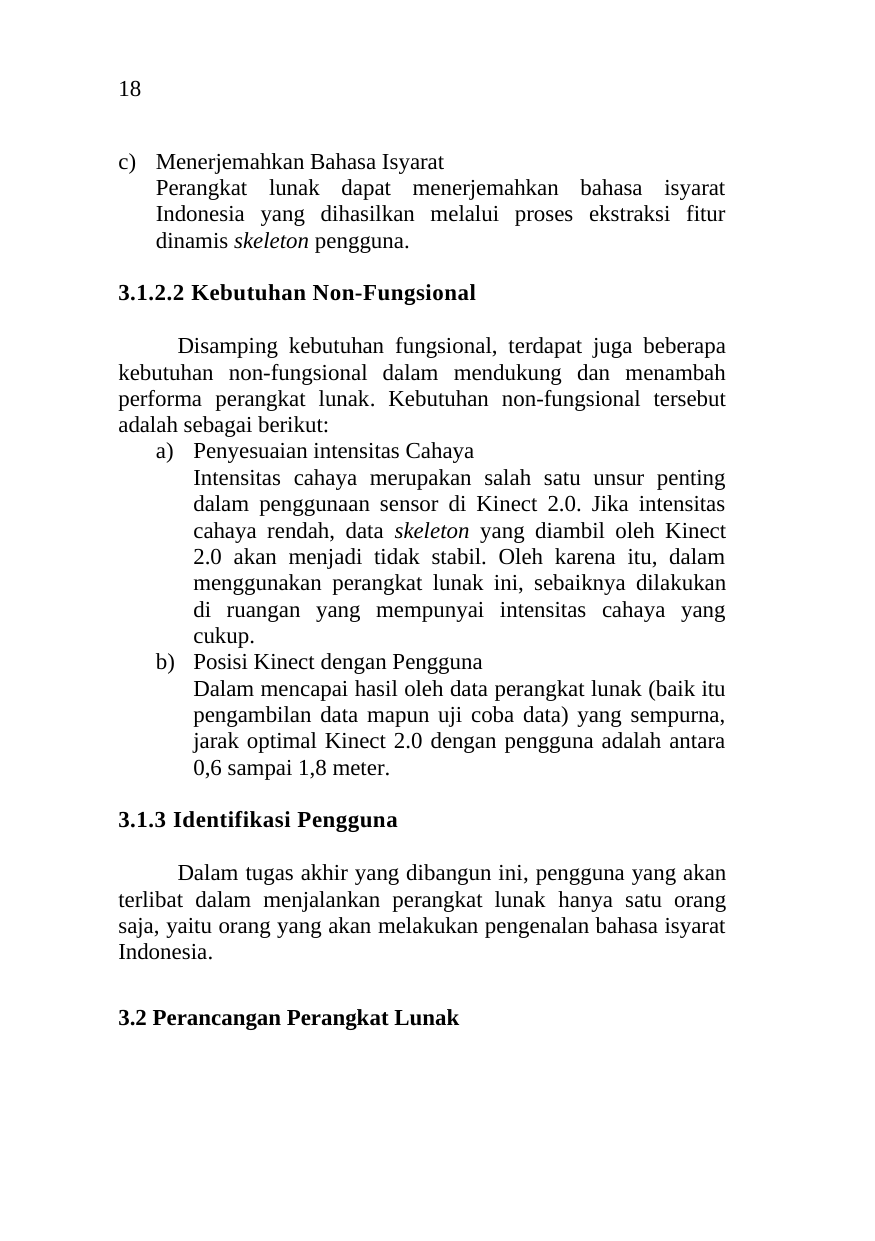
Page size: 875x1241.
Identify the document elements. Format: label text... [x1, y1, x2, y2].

subtitle 3.1.3 Identifikasi Pengguna [118, 807, 726, 833]
subtitle 3.1.2.2 Kebutuhan Non-Fungsional [118, 279, 726, 306]
list Penyesuaian intensitas Cahaya [156, 438, 726, 464]
list Menerjemahkan Bahasa Isyarat [118, 148, 726, 174]
list Posisi Kinect dengan Pengguna [156, 648, 726, 675]
subtitle 3.2 Perancangan Perangkat Lunak [118, 1003, 726, 1030]
text Disamping kebutuhan fungsional, terdapat juga beberapa kebutuhan non-fungsional dalam mendukung dan menambah performa perangkat lunak. Kebutuhan non-fungsional tersebut adalah sebagai berikut: [118, 332, 726, 438]
text Dalam tugas akhir yang dibangun ini, pengguna yang akan terlibat dalam menjalankan perangkat lunak hanya satu orang saja, yaitu orang yang akan melakukan pengenalan bahasa isyarat Indonesia. [118, 859, 726, 965]
text Dalam mencapai hasil oleh data perangkat lunak (baik itu pengambilan data mapun uji coba data) yang sempurna, jarak optimal Kinect 2.0 dengan pengguna adalah antara 0,6 sampai 1,8 meter. [193, 675, 726, 780]
text Perangkat lunak dapat menerjemahkan bahasa isyarat Indonesia yang dihasilkan melalui proses ekstraksi fitur dinamis skeleton pengguna. [156, 174, 726, 253]
text Intensitas cahaya merupakan salah satu unsur penting dalam penggunaan sensor di Kinect 2.0. Jika intensitas cahaya rendah, data skeleton yang diambil oleh Kinect 2.0 akan menjadi tidak stabil. Oleh karena itu, dalam menggunakan perangkat lunak ini, sebaiknya dilakukan di ruangan yang mempunyai intensitas cahaya yang cukup. [193, 464, 726, 648]
